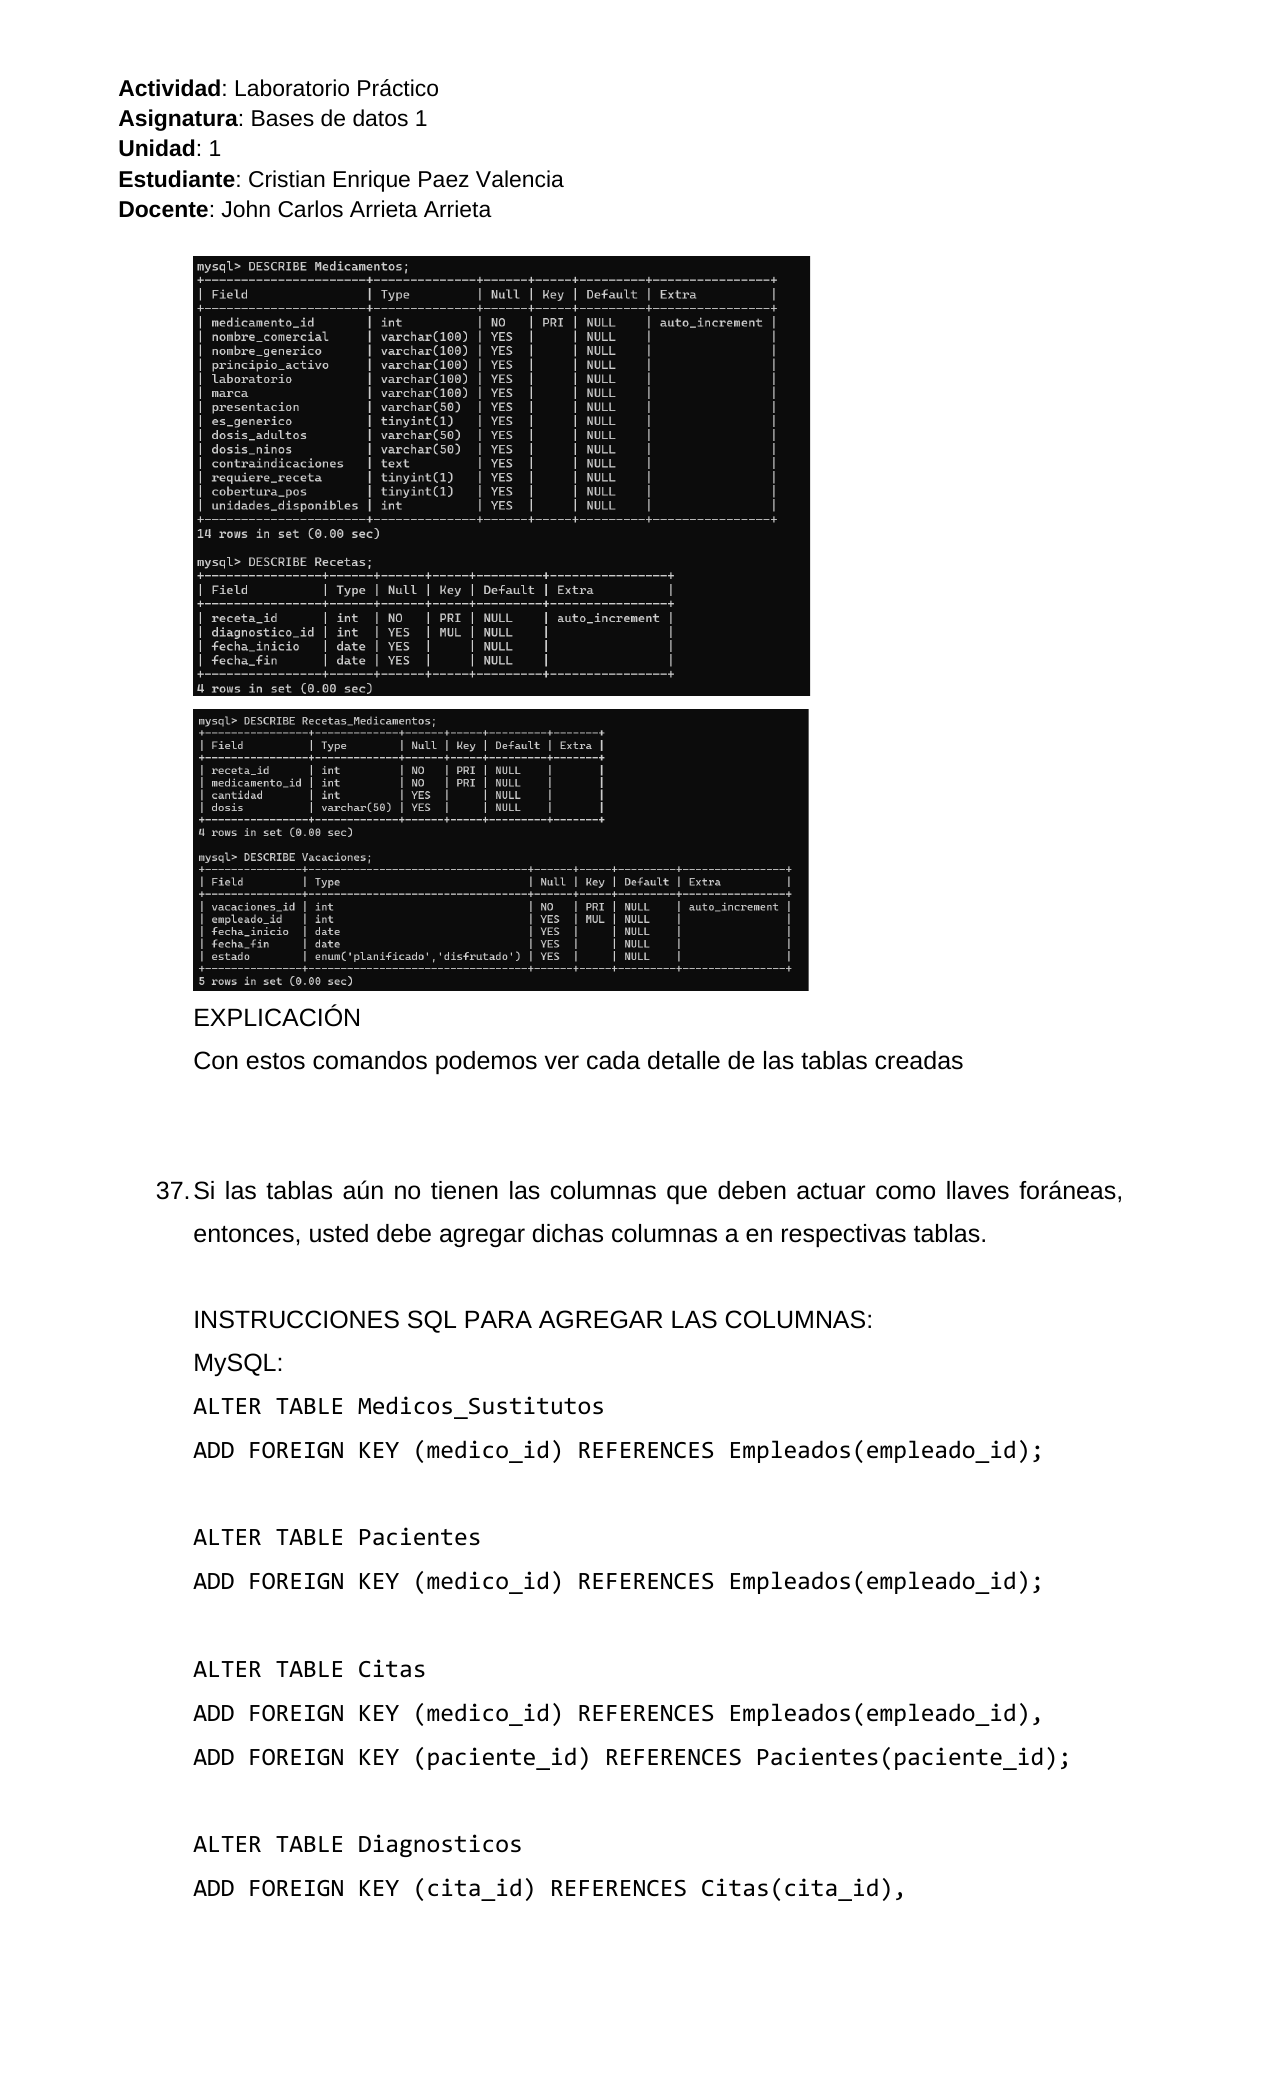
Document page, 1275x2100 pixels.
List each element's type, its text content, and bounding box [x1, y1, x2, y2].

text ALTER TABLE Citas [193, 1654, 1125, 1684]
text ALTER TABLE Diagnosticos [193, 1830, 1125, 1859]
text ALTER TABLE Medicos_Sustitutos [193, 1391, 1125, 1421]
text EXPLICACIÓN [193, 1003, 1125, 1032]
text Con estos comandos podemos ver cada detalle de las tablas creadas [193, 1046, 1125, 1075]
text MySQL: [193, 1348, 1125, 1377]
picture [193, 256, 811, 696]
text ADD FOREIGN KEY (paciente_id) REFERENCES Pacientes(paciente_id); [193, 1742, 1125, 1771]
text ADD FOREIGN KEY (cita_id) REFERENCES Citas(cita_id), [193, 1874, 1125, 1903]
list Si las tablas aún no tienen las columnas que deben actuar como llaves foráneas, entonces, usted debe agregar dichas columnas a en respectivas tablas. [156, 1176, 1125, 1248]
text ALTER TABLE Pacientes [193, 1523, 1125, 1552]
picture [193, 709, 809, 991]
text INSTRUCCIONES SQL PARA AGREGAR LAS COLUMNAS: [118, 1305, 1125, 1334]
text ADD FOREIGN KEY (medico_id) REFERENCES Empleados(empleado_id), [193, 1698, 1125, 1728]
text ADD FOREIGN KEY (medico_id) REFERENCES Empleados(empleado_id); [193, 1435, 1125, 1464]
text ADD FOREIGN KEY (medico_id) REFERENCES Empleados(empleado_id); [193, 1567, 1125, 1596]
